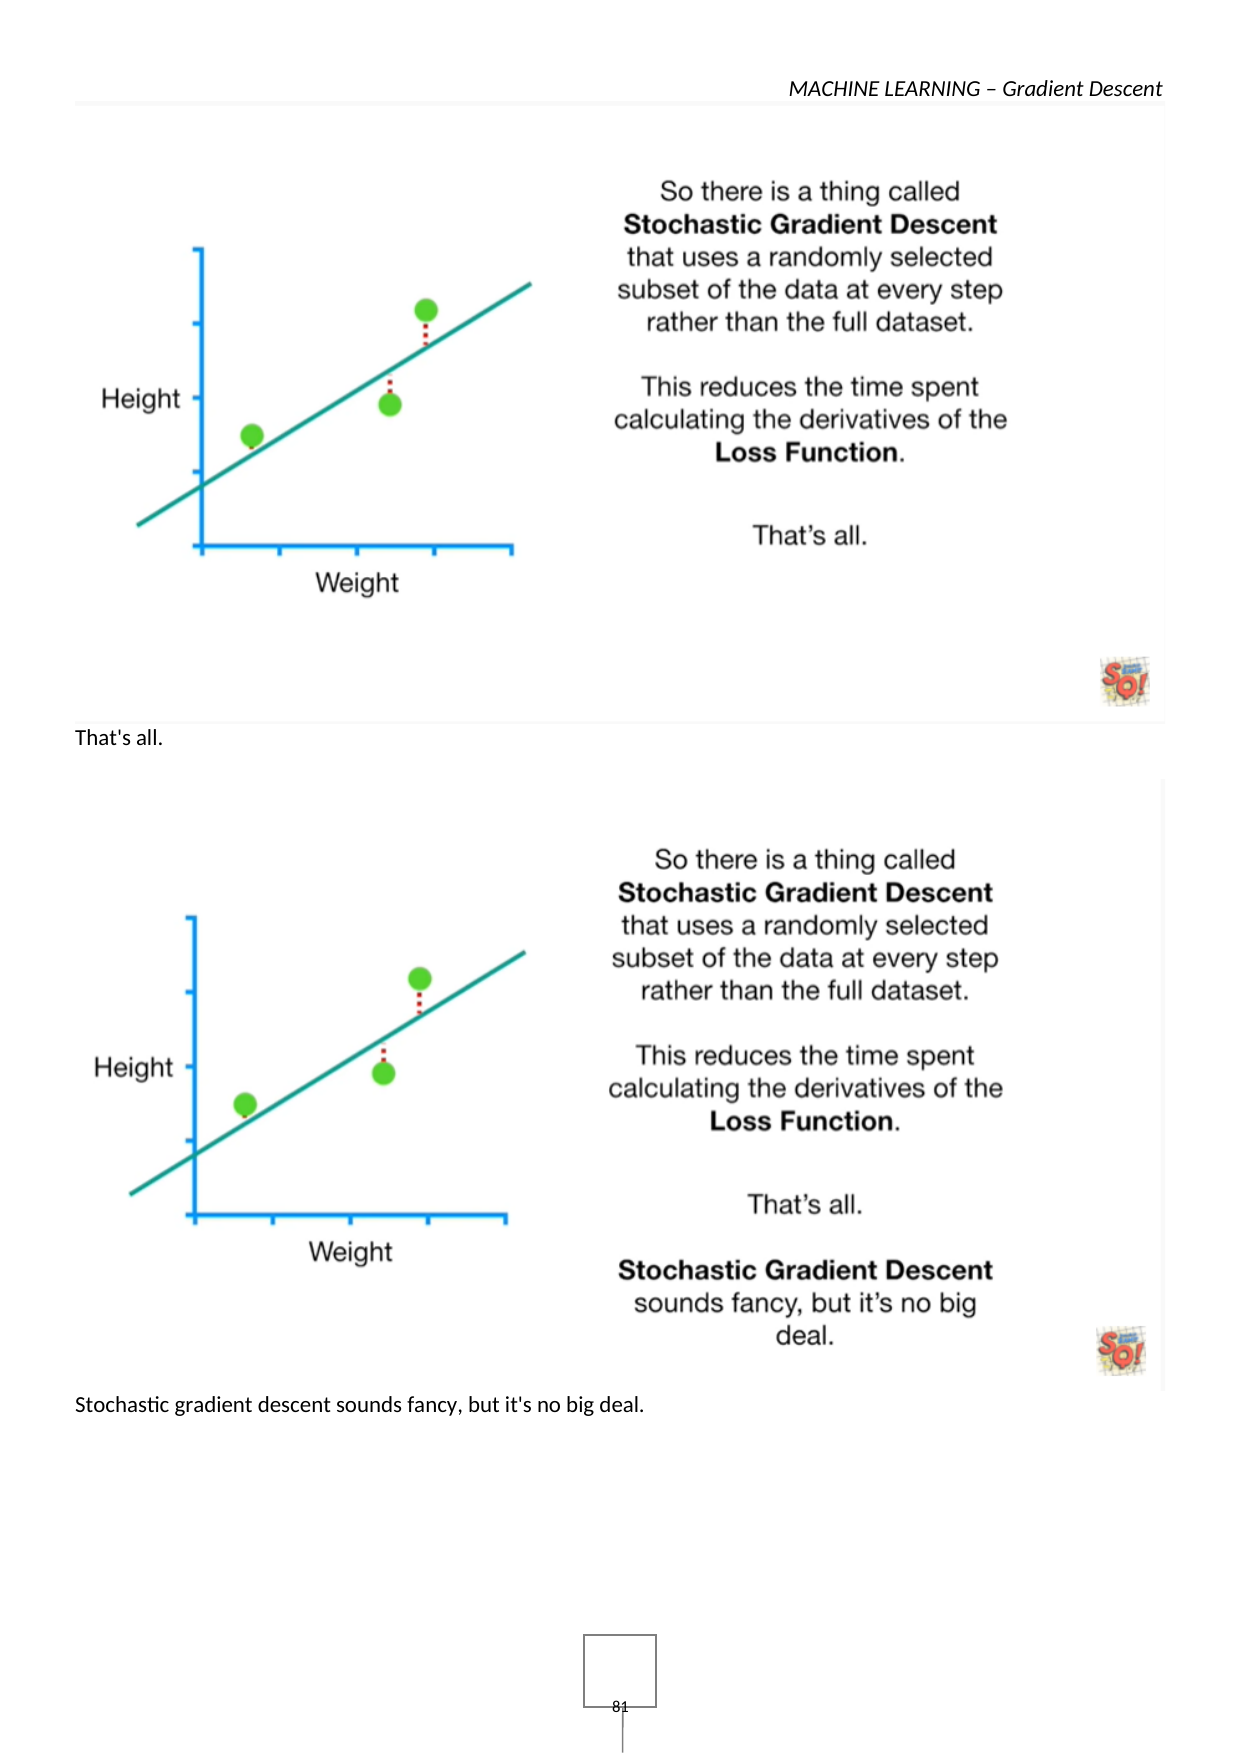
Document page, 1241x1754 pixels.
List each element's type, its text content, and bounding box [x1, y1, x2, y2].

picture [75, 101, 1166, 724]
picture [75, 779, 1166, 1391]
text Stochastic gradient descent sounds fancy, but it's no big deal. [75, 1391, 1165, 1418]
text That's all. [75, 724, 1165, 751]
